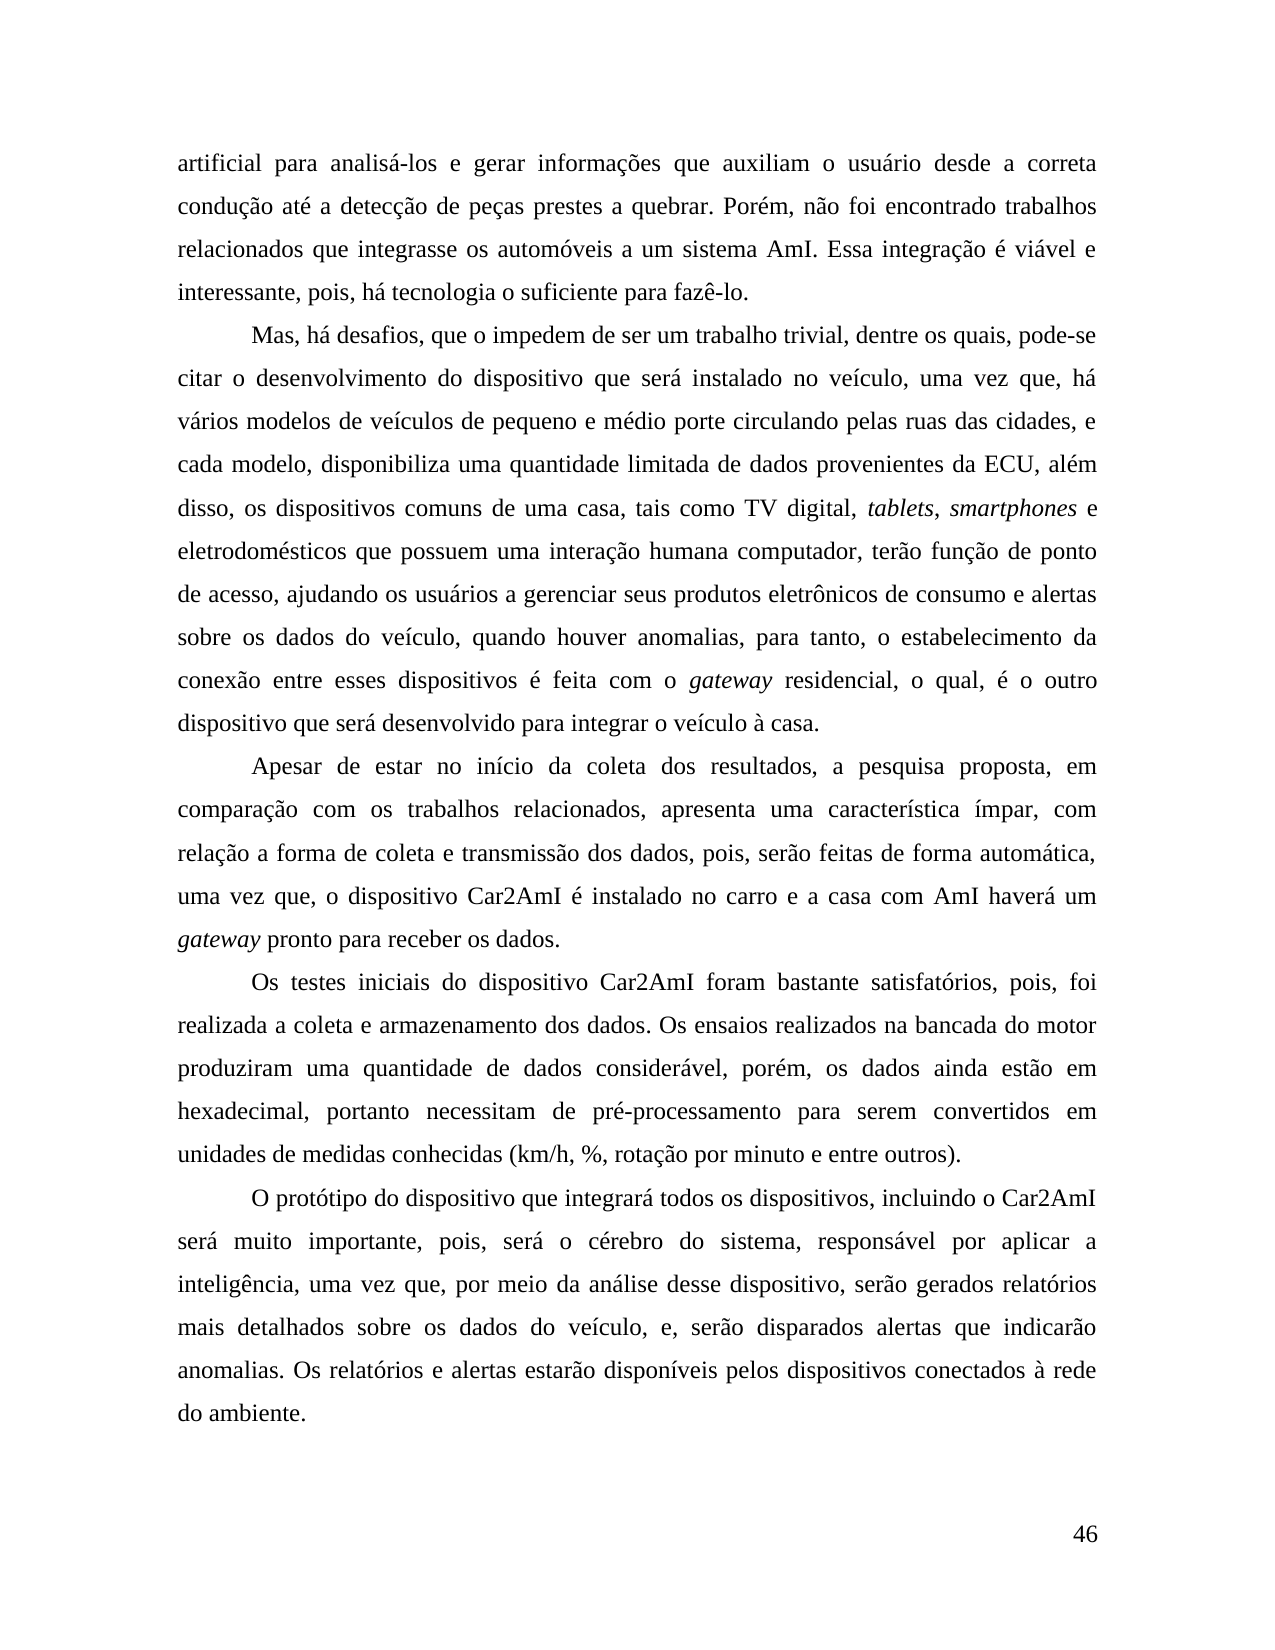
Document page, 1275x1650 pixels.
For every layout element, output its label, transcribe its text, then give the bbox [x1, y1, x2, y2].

text Mas, há desafios, que o impedem de ser um trabalho trivial, dentre os quais, pode-se citar o desenvolvimento do dispositivo que será instalado no veículo, uma vez que, há vários modelos de veículos de pequeno e médio porte circulando pelas ruas das cidades, e cada modelo, disponibiliza uma quantidade limitada de dados provenientes da ECU, além disso, os dispositivos comuns de uma casa, tais como TV digital, tablets, smartphones e eletrodomésticos que possuem uma interação humana computador, terão função de ponto de acesso, ajudando os usuários a gerenciar seus produtos eletrônicos de consumo e alertas sobre os dados do veículo, quando houver anomalias, para tanto, o estabelecimento da conexão entre esses dispositivos é feita com o gateway residencial, o qual, é o outro dispositivo que será desenvolvido para integrar o veículo à casa. [177, 320, 1098, 737]
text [177, 148, 1098, 306]
text Apesar de estar no início da coleta dos resultados, a pesquisa proposta, em comparação com os trabalhos relacionados, apresenta uma característica ímpar, com relação a forma de coleta e transmissão dos dados, pois, serão feitas de forma automática, uma vez que, o dispositivo Car2AmI é instalado no carro e a casa com AmI haverá um gateway pronto para receber os dados. [177, 751, 1098, 953]
text Os testes iniciais do dispositivo Car2AmI foram bastante satisfatórios, pois, foi realizada a coleta e armazenamento dos dados. Os ensaios realizados na bancada do motor produziram uma quantidade de dados considerável, porém, os dados ainda estão em hexadecimal, portanto necessitam de pré-processamento para serem convertidos em unidades de medidas conhecidas (km/h, %, rotação por minuto e entre outros). [177, 967, 1098, 1168]
text O protótipo do dispositivo que integrará todos os dispositivos, incluindo o Car2AmI será muito importante, pois, será o cérebro do sistema, responsável por aplicar a inteligência, uma vez que, por meio da análise desse dispositivo, serão gerados relatórios mais detalhados sobre os dados do veículo, e, serão disparados alertas que indicarão anomalias. Os relatórios e alertas estarão disponíveis pelos dispositivos conectados à rede do ambiente. [177, 1183, 1098, 1427]
